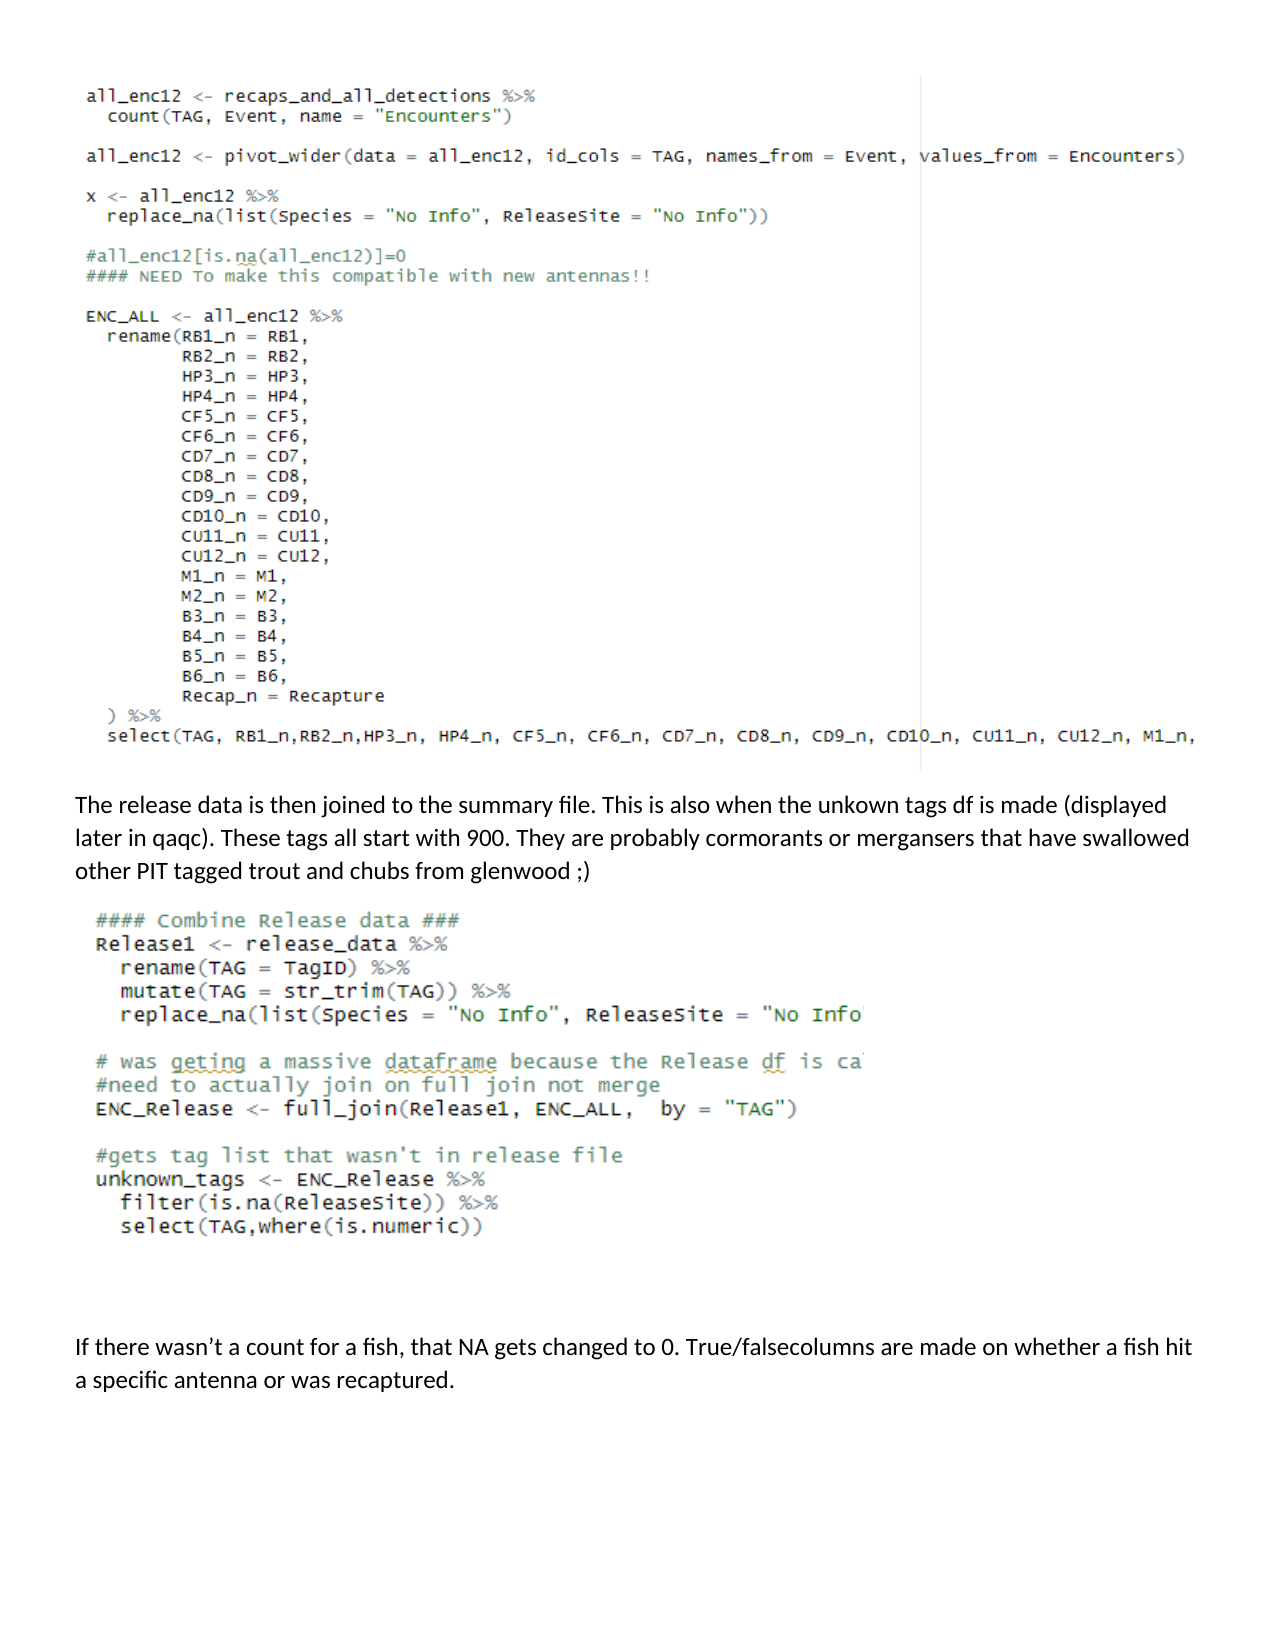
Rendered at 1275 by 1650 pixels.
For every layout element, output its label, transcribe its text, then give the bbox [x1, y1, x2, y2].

picture [75, 904, 864, 1263]
picture [75, 75, 1200, 771]
text If there wasn’t a count for a fish, that NA gets changed to 0. True/falsecolumns are made on whether a fish hit a specific antenna or was recaptured. [75, 1331, 1200, 1394]
text The release data is then joined to the summary file. This is also when the unkown tags df is made (displayed later in qaqc). These tags all start with 900. They are probably cormorants or mergansers that have swallowed other PIT tagged trout and chubs from glenwood ;) [75, 789, 1200, 886]
